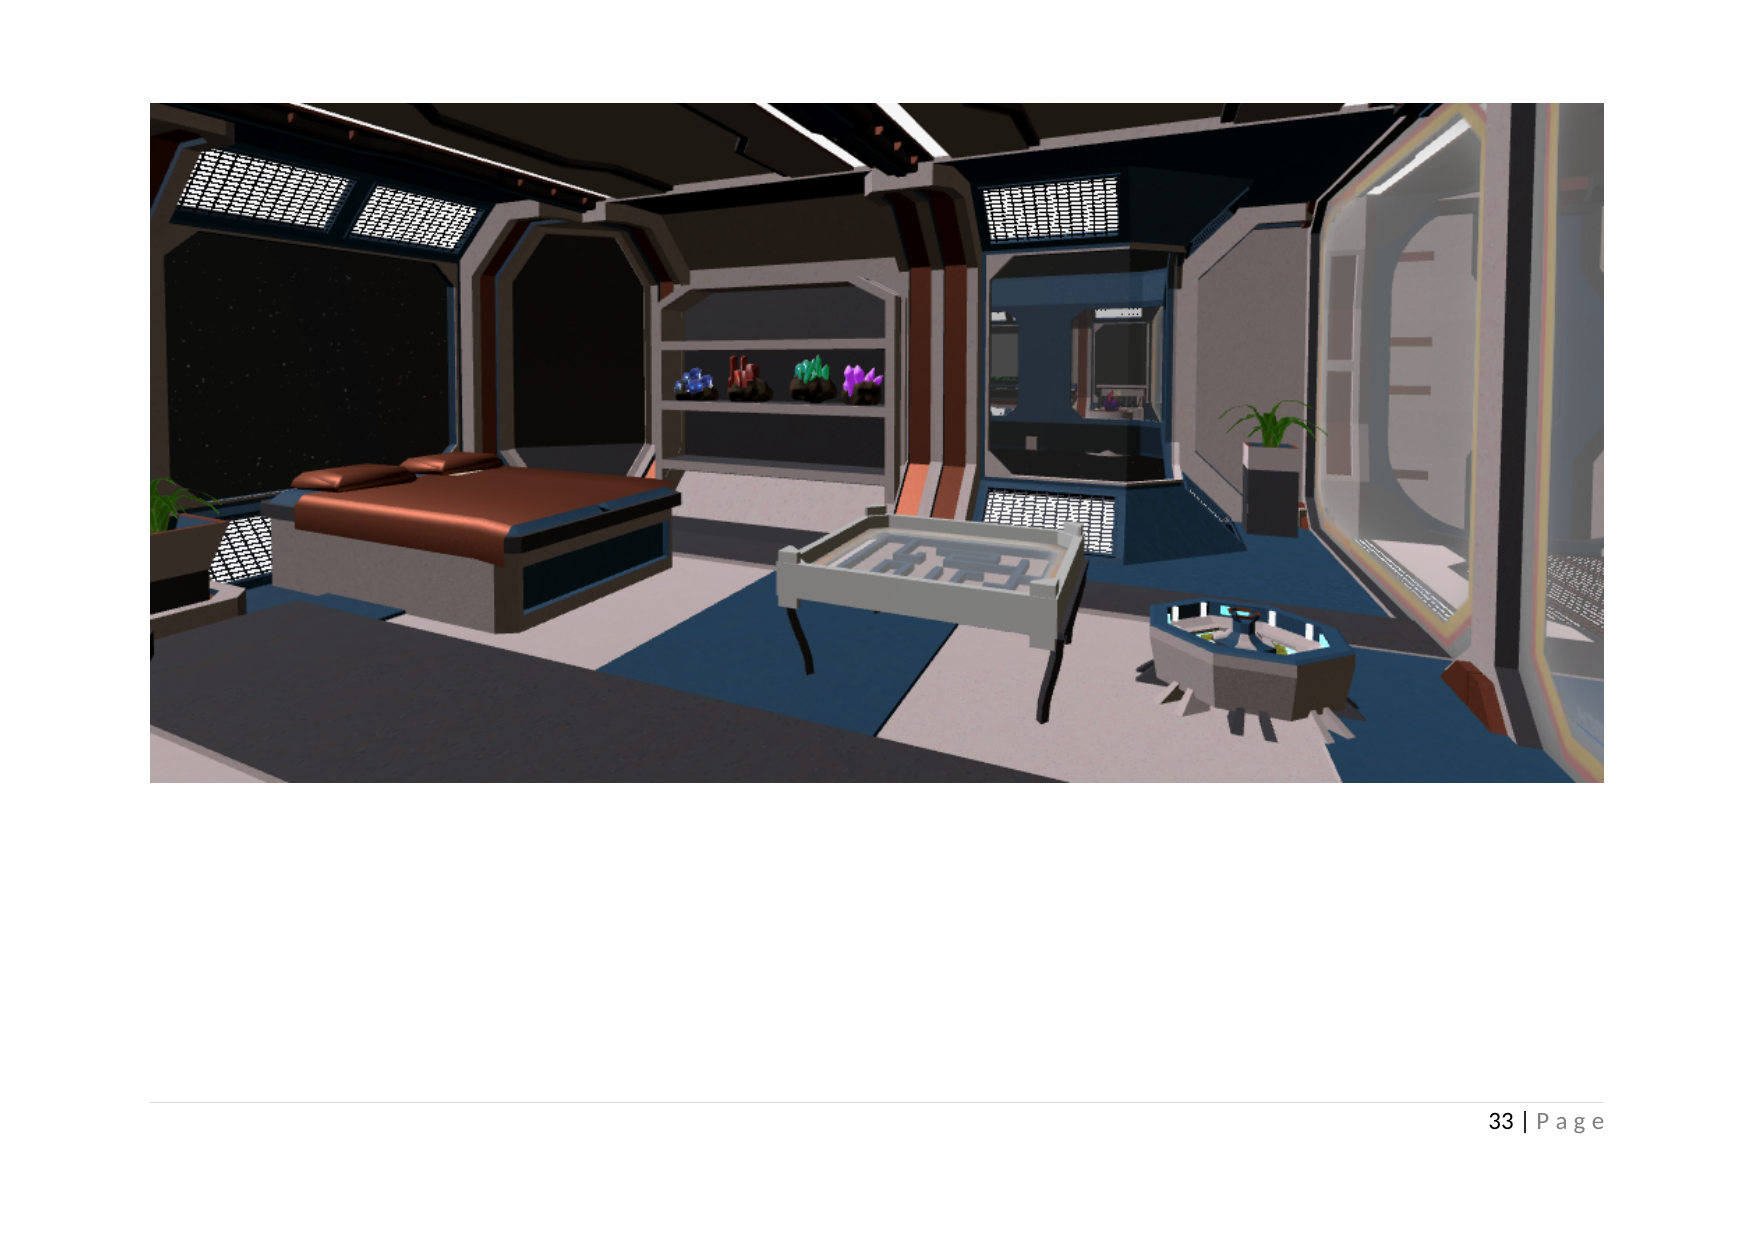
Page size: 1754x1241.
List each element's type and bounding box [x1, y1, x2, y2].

picture [150, 103, 1604, 783]
